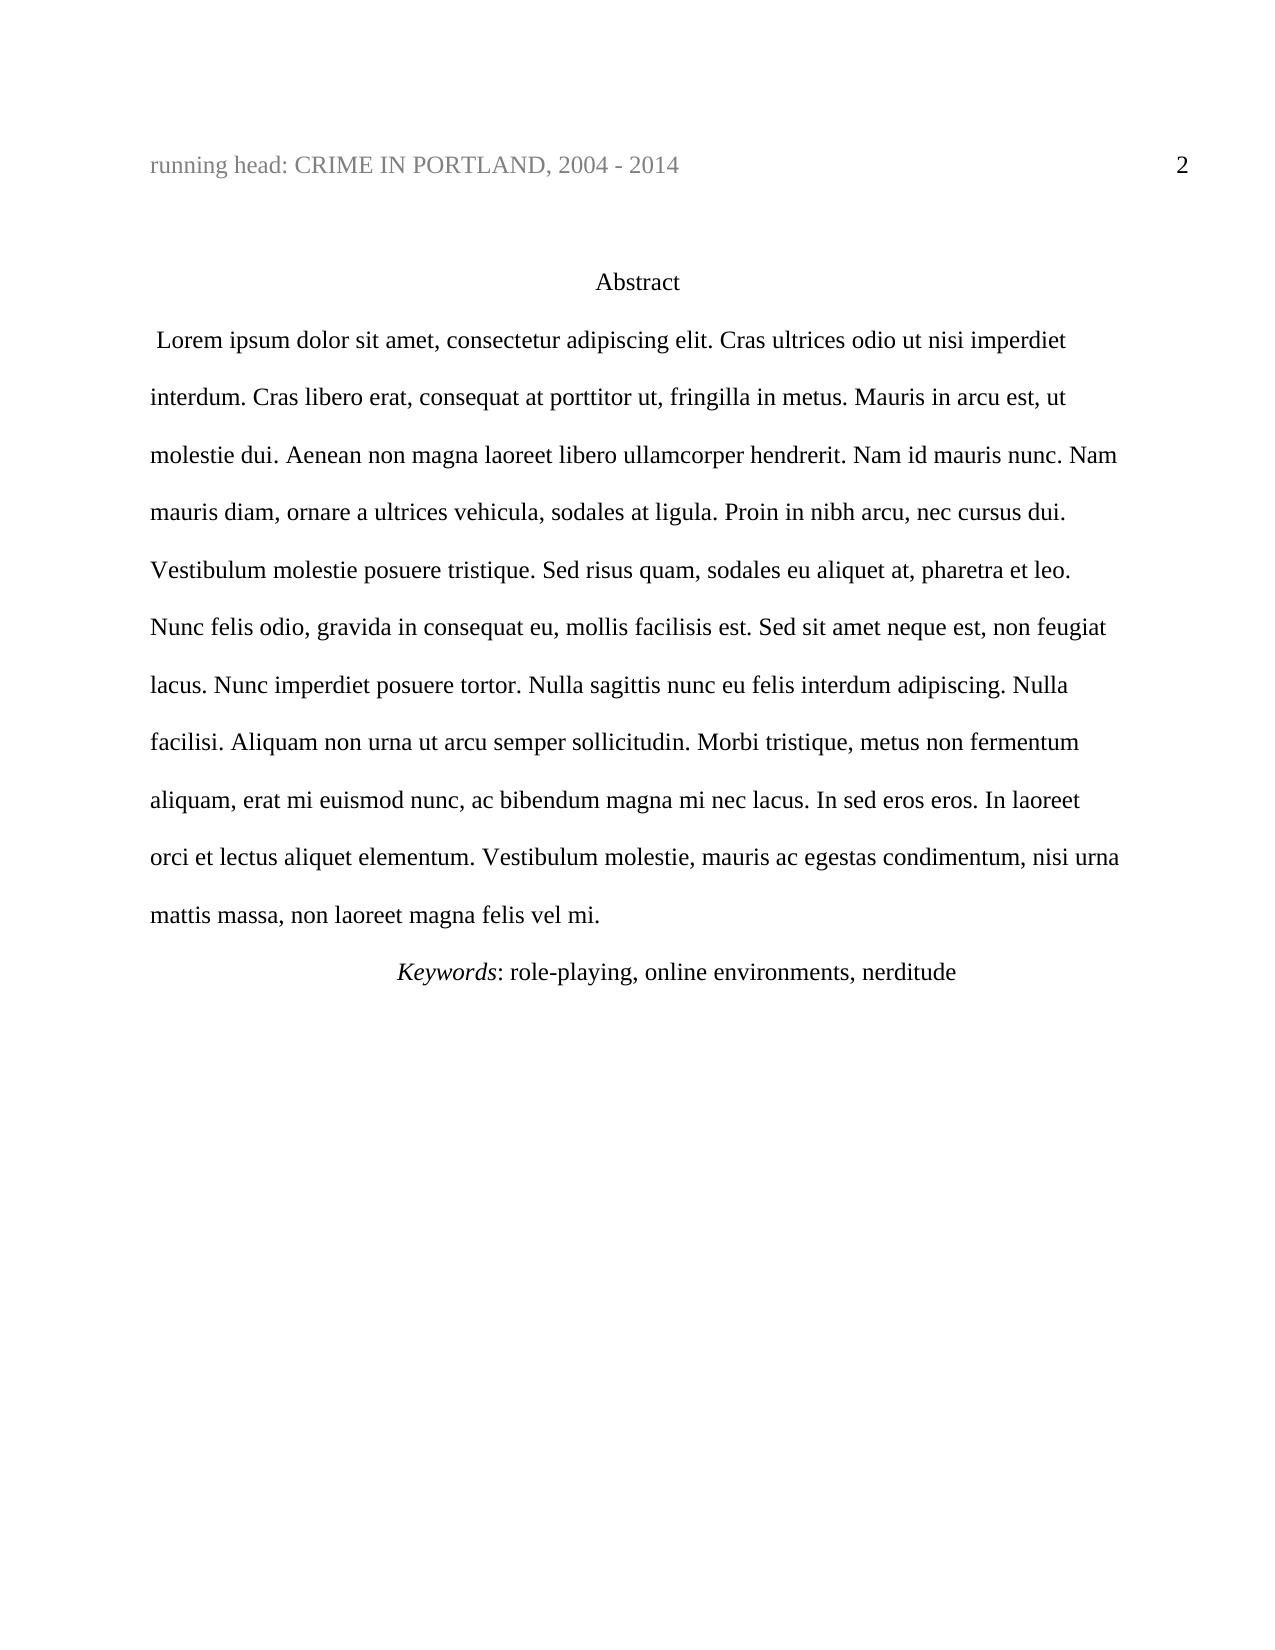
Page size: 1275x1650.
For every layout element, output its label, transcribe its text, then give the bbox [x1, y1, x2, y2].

text Lorem ipsum dolor sit amet, consectetur adipiscing elit. Cras ultrices odio ut nisi imperdiet interdum. Cras libero erat, consequat at porttitor ut, fringilla in metus. Mauris in arcu est, ut molestie dui. Aenean non magna laoreet libero ullamcorper hendrerit. Nam id mauris nunc. Nam mauris diam, ornare a ultrices vehicula, sodales at ligula. Proin in nibh arcu, nec cursus dui. Vestibulum molestie posuere tristique. Sed risus quam, sodales eu aliquet at, pharetra et leo. Nunc felis odio, gravida in consequat eu, mollis facilisis est. Sed sit amet neque est, non feugiat lacus. Nunc imperdiet posuere tortor. Nulla sagittis nunc eu felis interdum adipiscing. Nulla facilisi. Aliquam non urna ut arcu semper sollicitudin. Morbi tristique, metus non fermentum aliquam, erat mi euismod nunc, ac bibendum magna mi nec lacus. In sed eros eros. In laoreet orci et lectus aliquet elementum. Vestibulum molestie, mauris ac egestas condimentum, nisi urna mattis massa, non laoreet magna felis vel mi. [150, 325, 1125, 929]
subtitle Abstract [150, 267, 1125, 296]
text Keywords: role-playing, online environments, nerditude [150, 957, 1125, 986]
